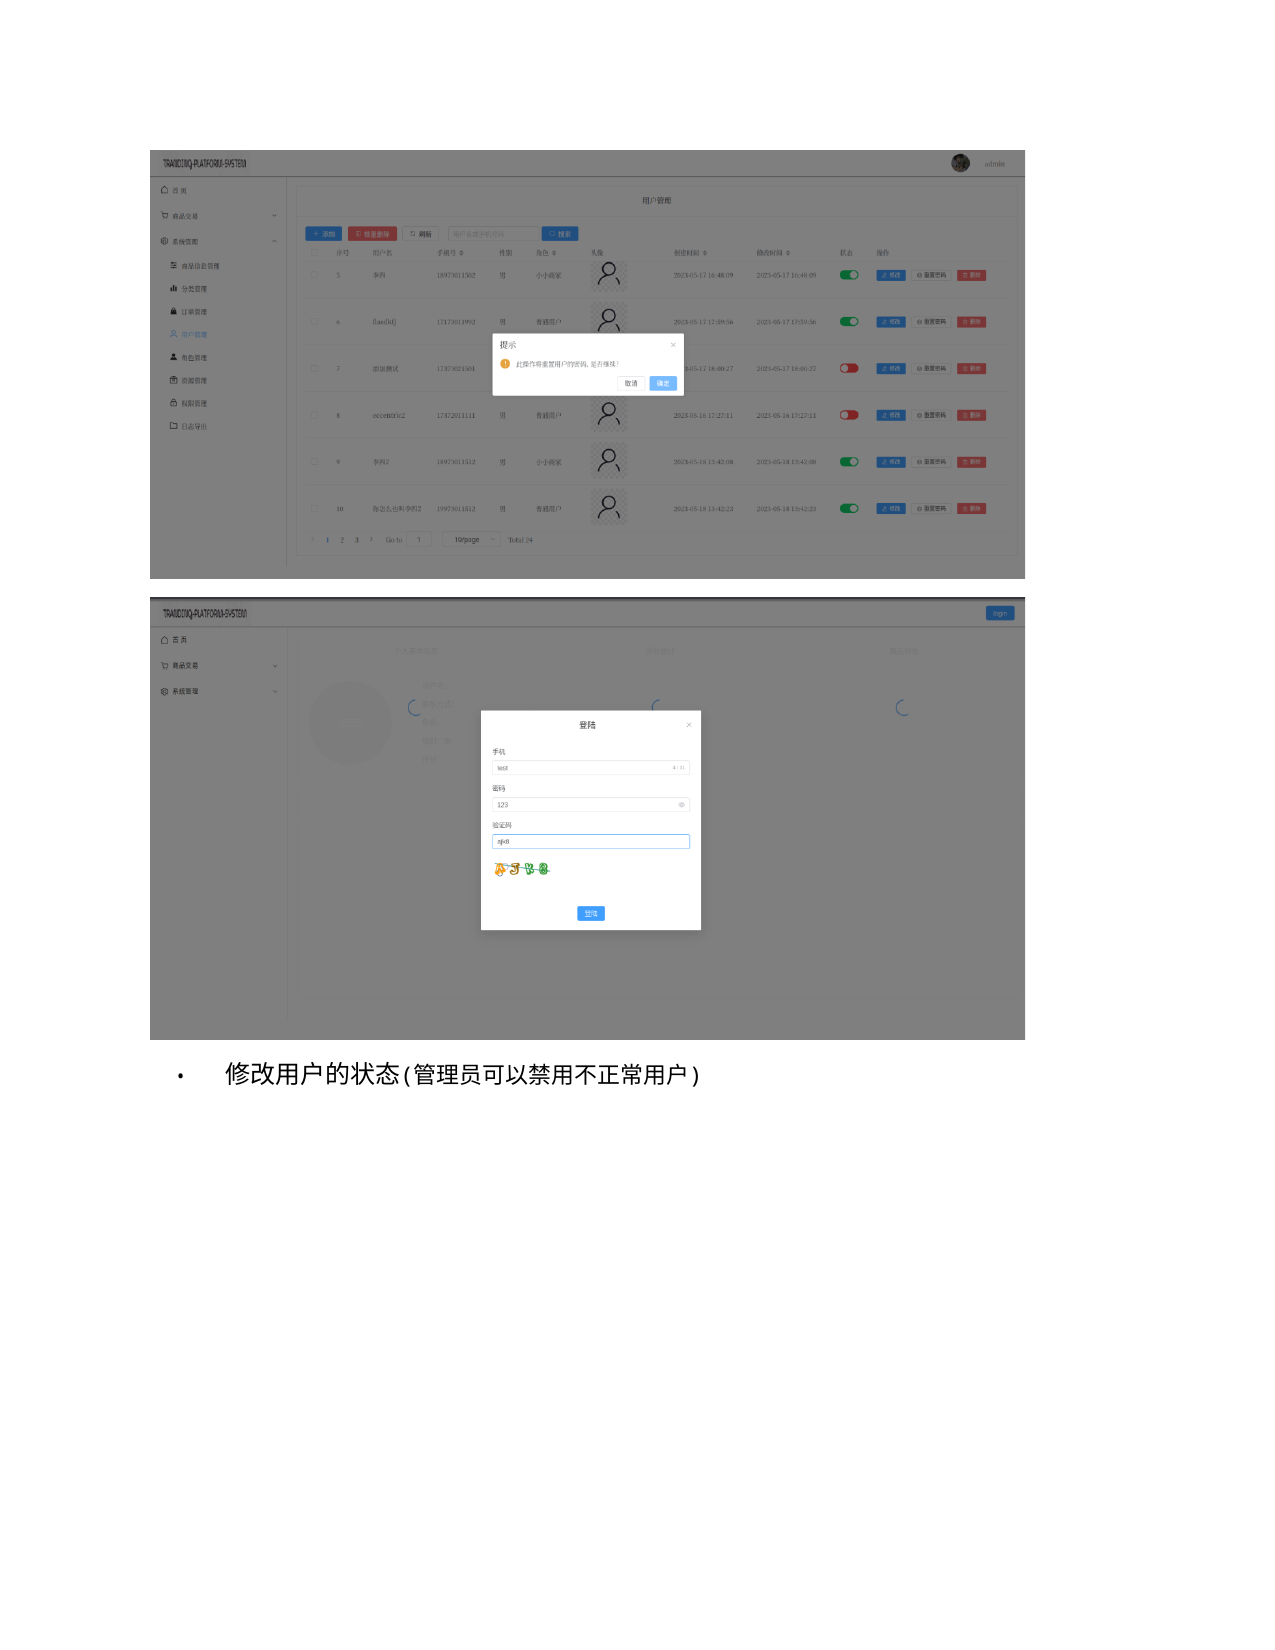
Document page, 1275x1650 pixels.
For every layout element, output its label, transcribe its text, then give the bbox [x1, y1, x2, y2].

list 修改用户的状态(管理员可以禁用不正常用户) [175, 1059, 1125, 1090]
picture [150, 150, 1025, 579]
picture [150, 597, 1025, 1040]
